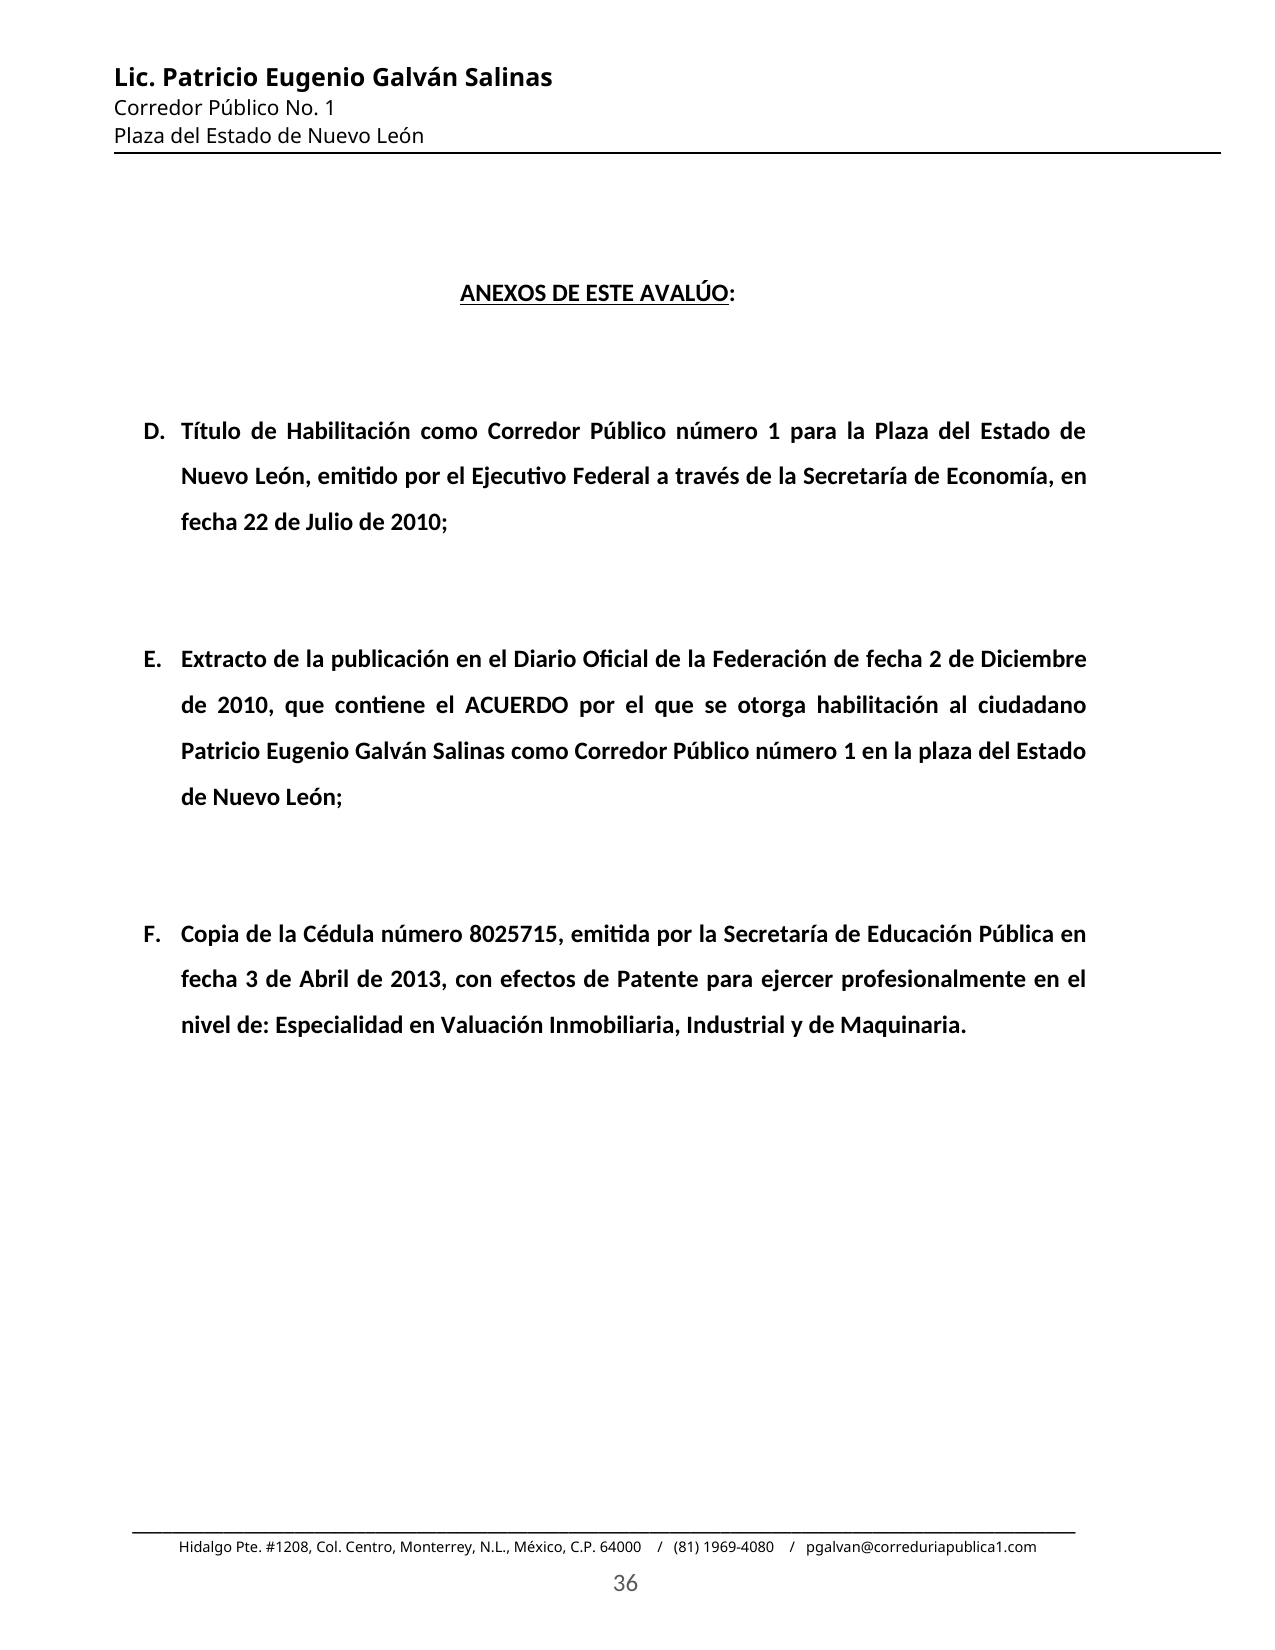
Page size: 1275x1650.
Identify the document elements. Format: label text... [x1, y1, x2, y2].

text ANEXOS DE ESTE AVALÚO: [143, 278, 1052, 308]
list Copia de la Cédula número 8025715, emitida por la Secretaría de Educación Pública en fecha 3 de Abril de 2013, con efectos de Patente para ejercer profesionalmente en el nivel de: Especialidad en Valuación Inmobiliaria, Industrial y de Maquinaria. [143, 918, 1088, 1040]
list Extracto de la publicación en el Diario Oficial de la Federación de fecha 2 de Diciembre de 2010, que contiene el ACUERDO por el que se otorga habilitación al ciudadano Patricio Eugenio Galván Salinas como Corredor Público número 1 en la plaza del Estado de Nuevo León; [143, 643, 1088, 811]
list Título de Habilitación como Corredor Público número 1 para la Plaza del Estado de Nuevo León, emitido por el Ejecutivo Federal a través de la Secretaría de Economía, en fecha 22 de Julio de 2010; [143, 415, 1088, 537]
